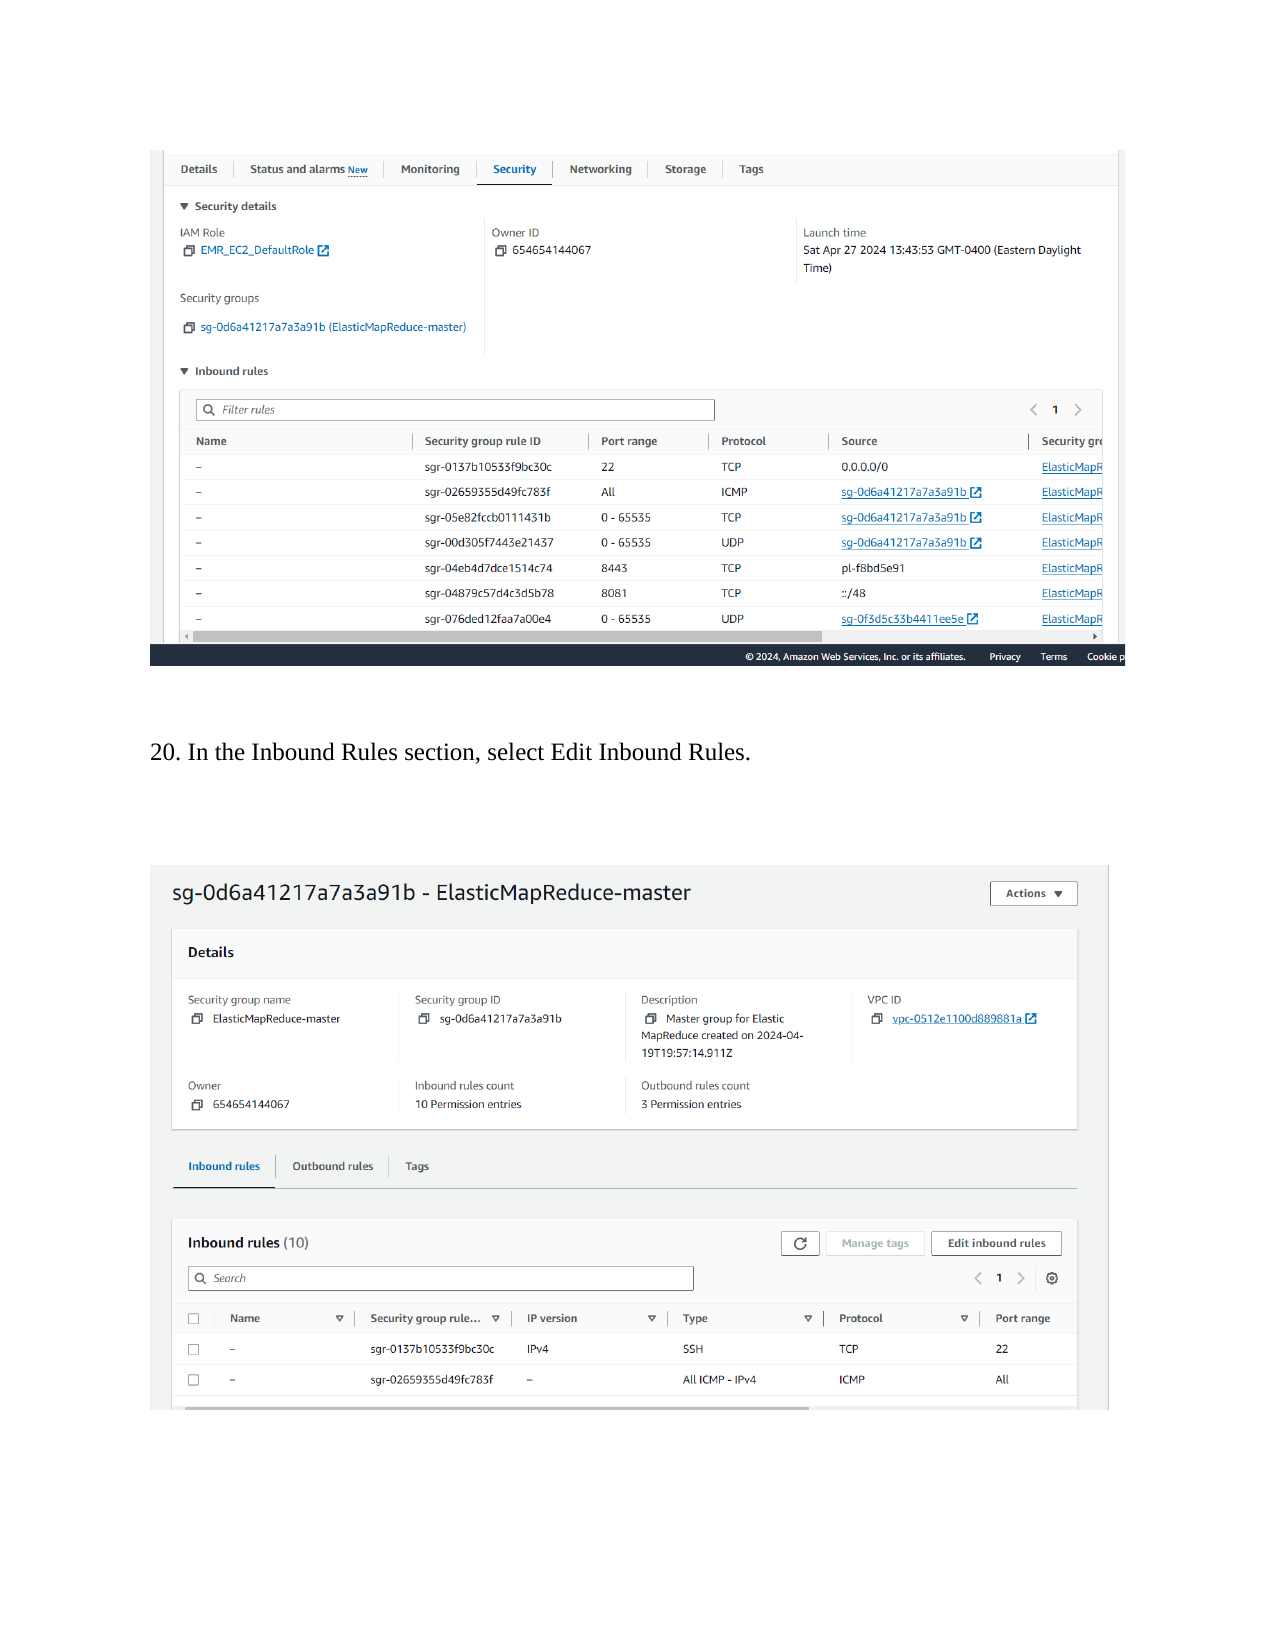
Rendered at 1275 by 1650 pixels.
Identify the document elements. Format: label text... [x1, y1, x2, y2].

picture [150, 150, 1125, 666]
picture [150, 865, 1125, 1410]
text 20. In the Inbound Rules section, select Edit Inbound Rules. [150, 737, 1125, 766]
